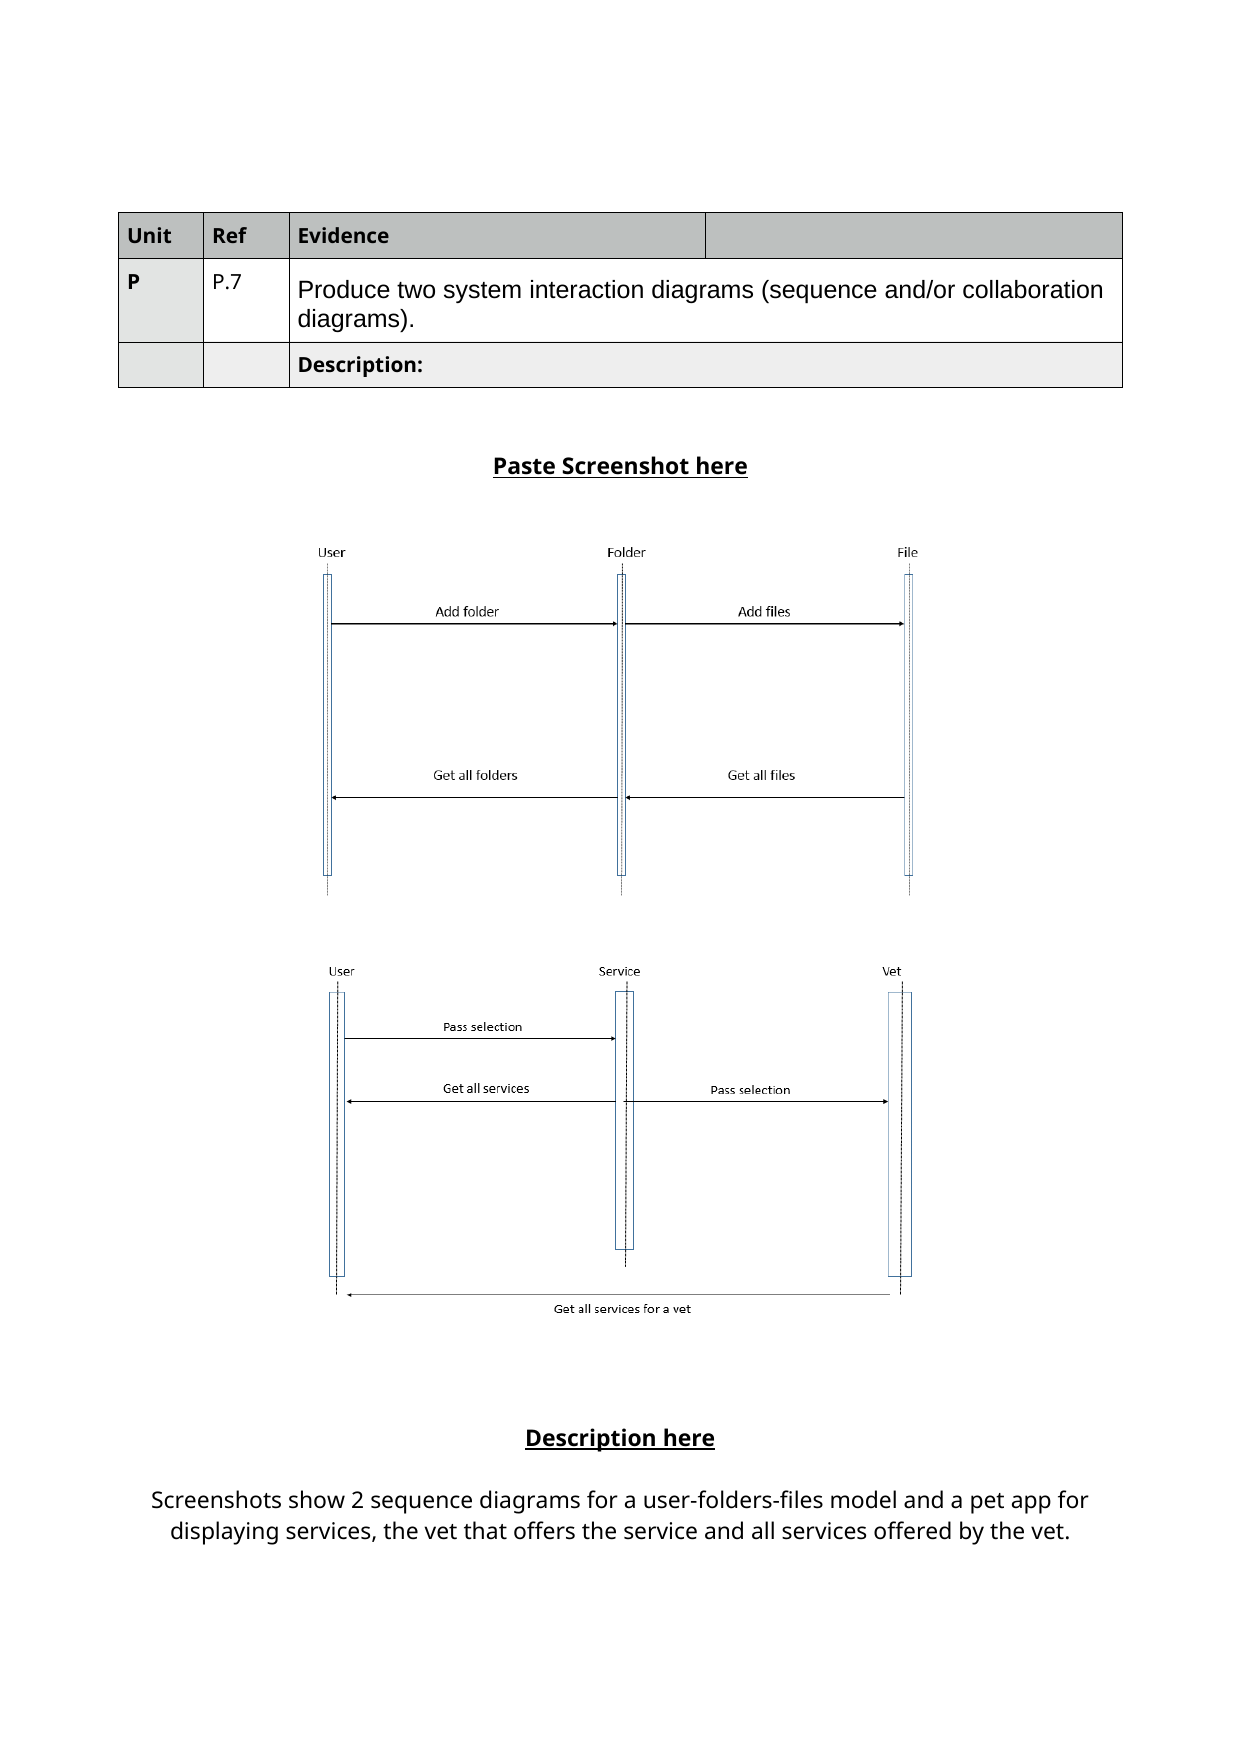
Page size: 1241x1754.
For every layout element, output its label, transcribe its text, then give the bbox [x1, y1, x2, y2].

table_cell P [119, 259, 203, 341]
table_cell [119, 343, 203, 387]
picture [314, 544, 926, 898]
table_cell Description: [290, 343, 1122, 387]
text Screenshots show 2 sequence diagrams for a user-folders-files model and a pet app for displaying services, the vet that offers the service and all services offered by the vet. [118, 1484, 1122, 1547]
picture [319, 959, 921, 1328]
text Description here [118, 1422, 1122, 1453]
table_header [706, 213, 1122, 258]
table_header Evidence [290, 213, 705, 258]
table_cell Produce two system interaction diagrams (sequence and/or collaboration diagrams). [290, 259, 1122, 341]
text Paste Screenshot here [118, 450, 1122, 482]
table_header Unit [119, 213, 203, 258]
table_cell [204, 343, 289, 387]
table_cell P.7 [204, 259, 289, 341]
table_header Ref [204, 213, 289, 258]
